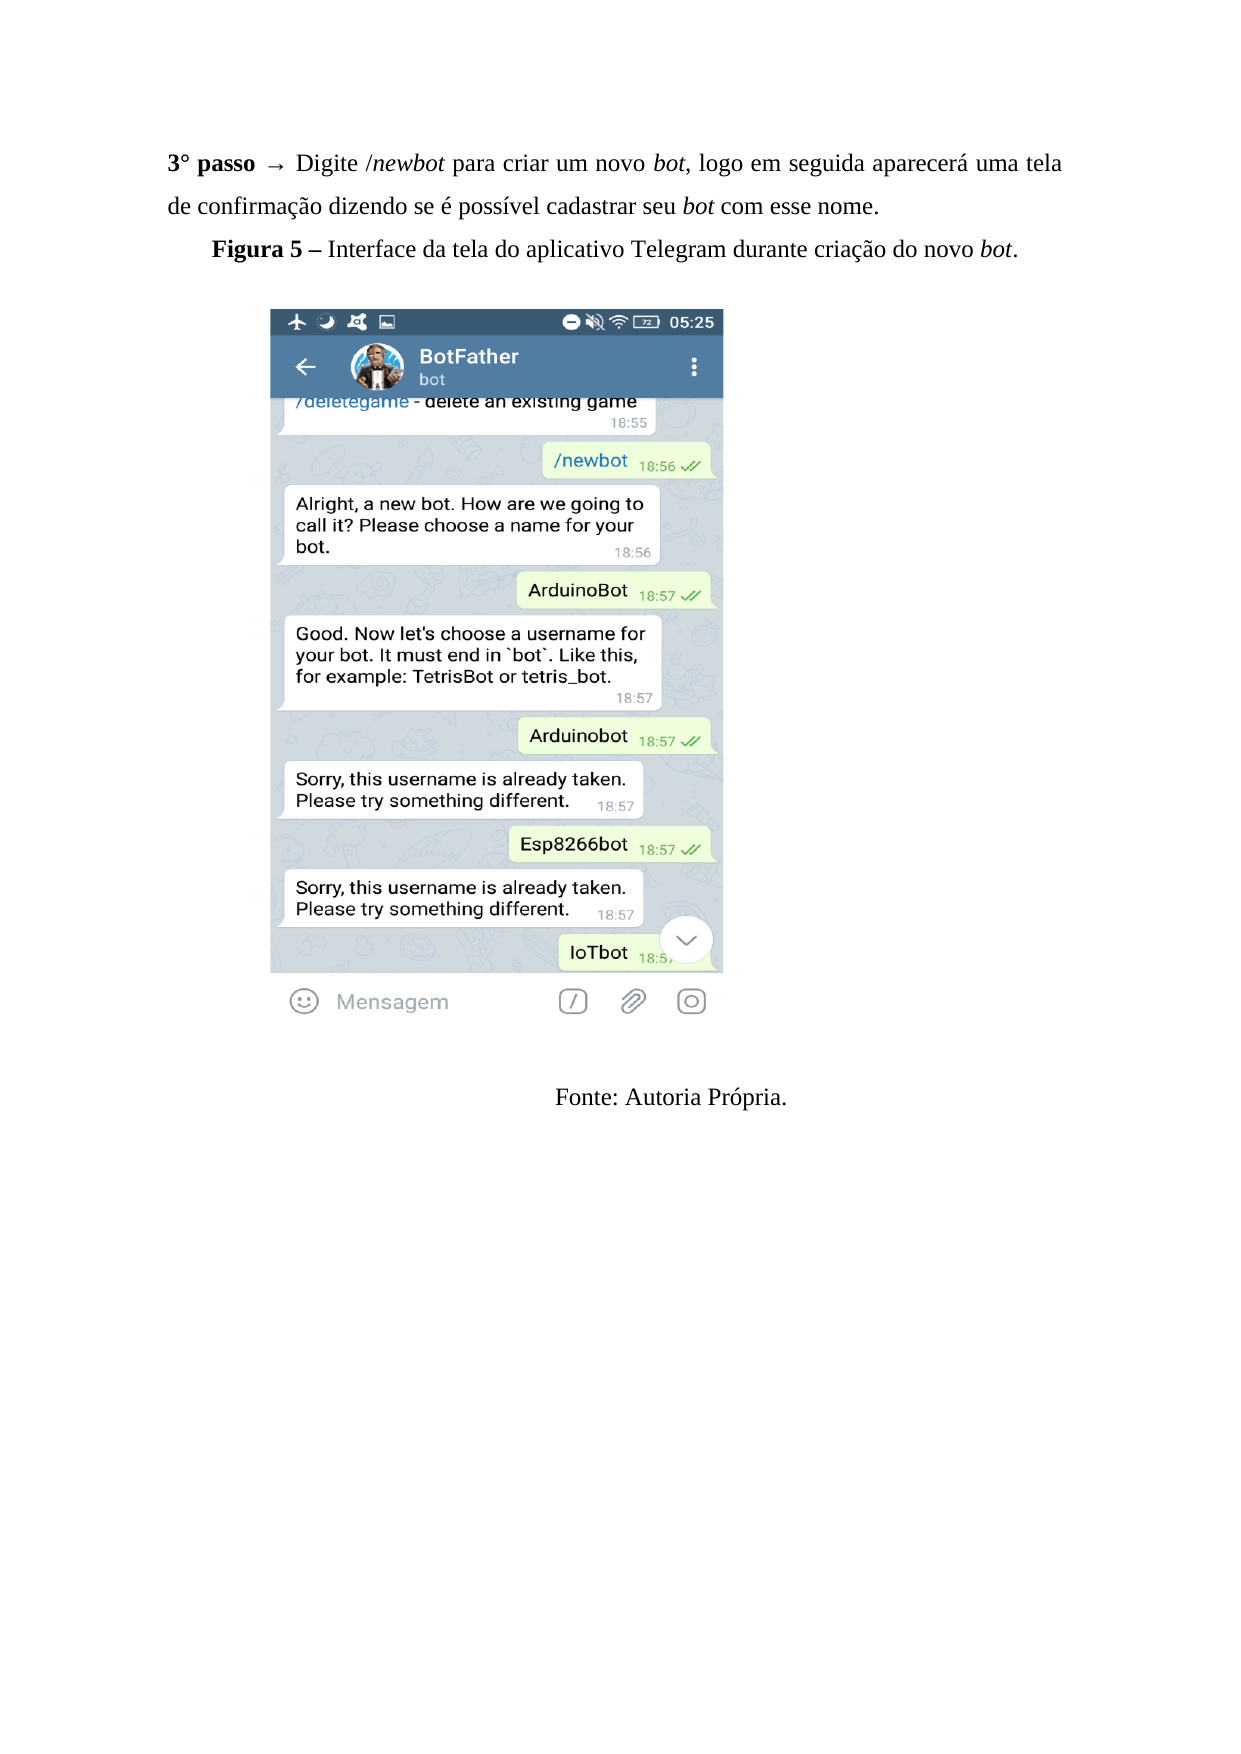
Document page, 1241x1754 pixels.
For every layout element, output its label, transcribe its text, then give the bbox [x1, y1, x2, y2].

list Fonte: Autoria Própria. [279, 1082, 1062, 1111]
picture [270, 309, 724, 1028]
text Figura 5 – Interface da tela do aplicativo Telegram durante criação do novo bot. [167, 234, 1062, 263]
list 3° passo → Digite /newbot para criar um novo bot, logo em seguida aparecerá uma tela de confirmação dizendo se é possível cadastrar seu bot com esse nome. [167, 148, 1062, 219]
